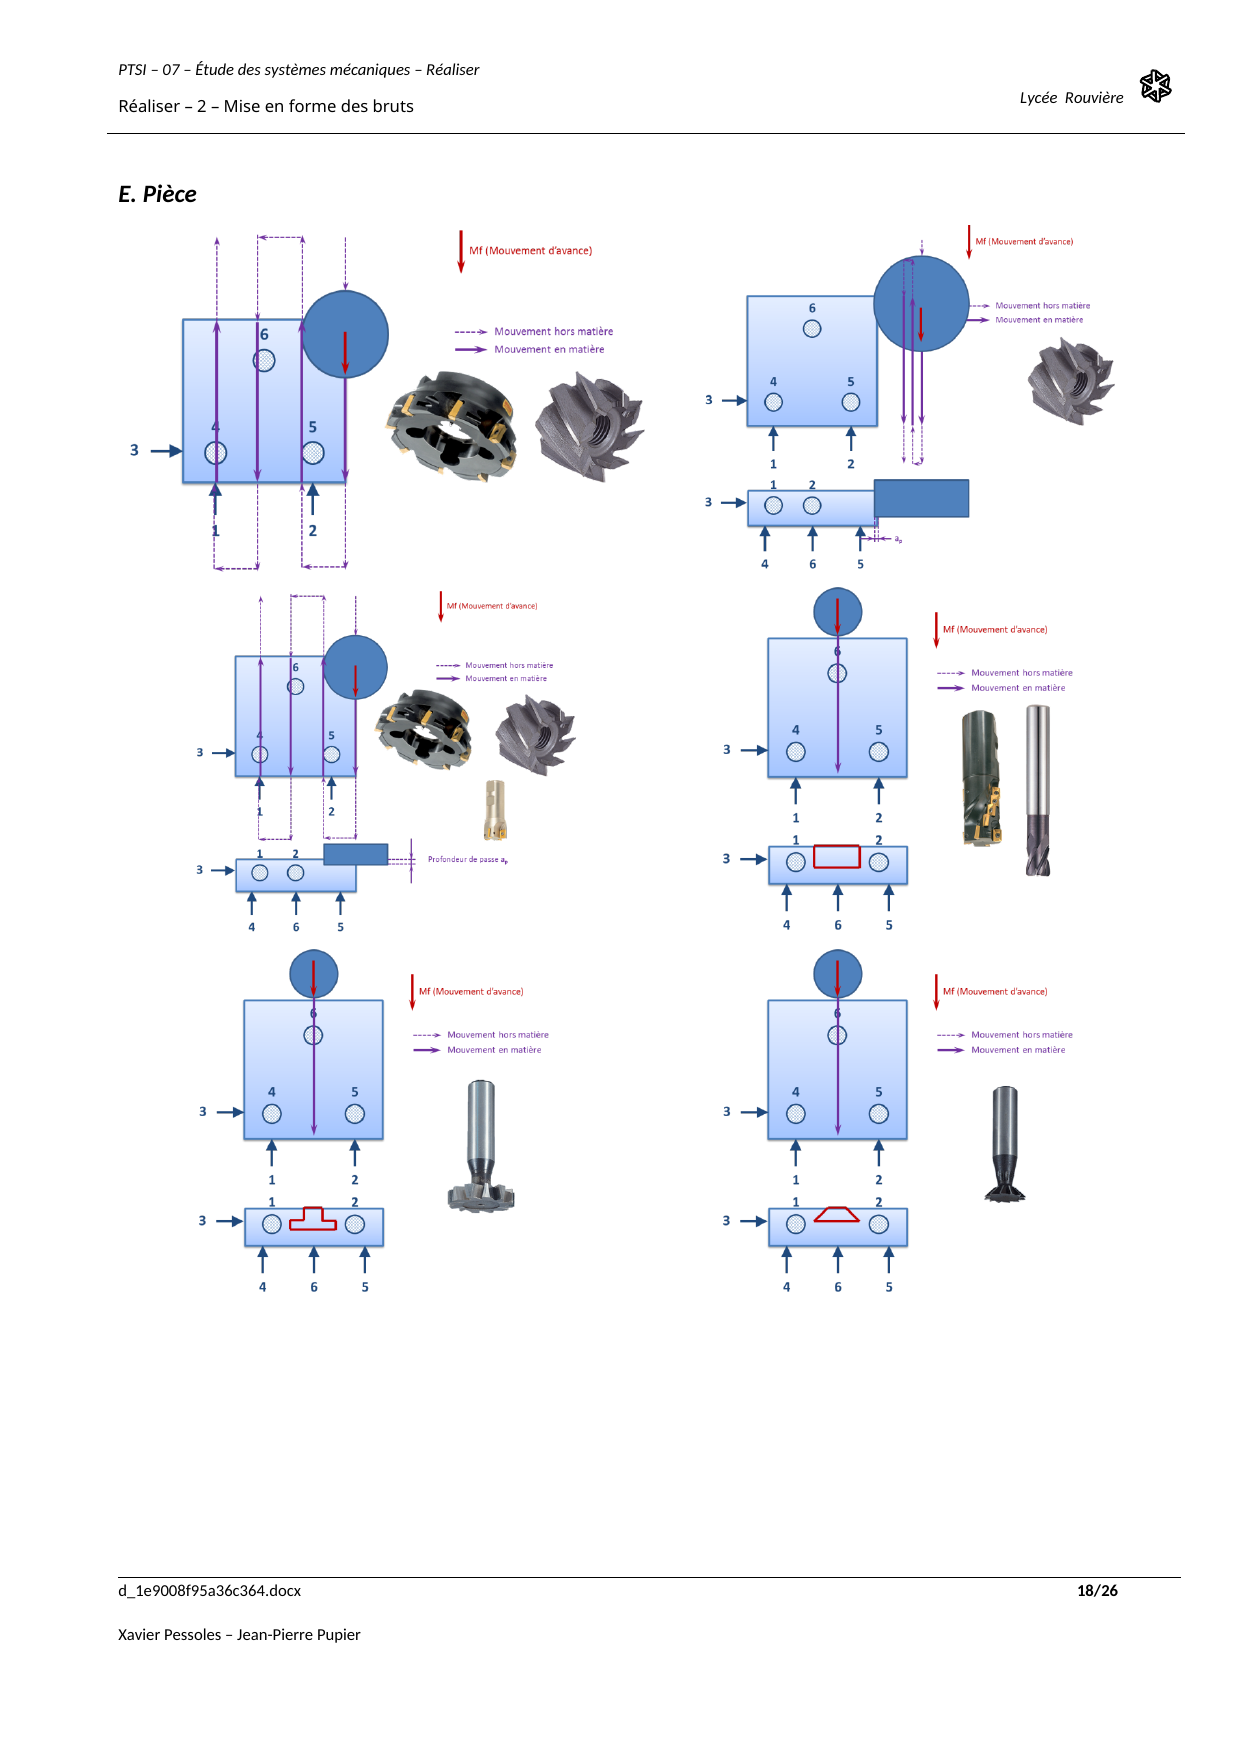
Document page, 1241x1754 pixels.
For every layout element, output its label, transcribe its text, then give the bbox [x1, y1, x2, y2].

table_cell [658, 588, 1154, 949]
table_header [658, 225, 1154, 587]
subtitle Pièce [118, 178, 1181, 208]
table_header [107, 225, 658, 587]
picture [118, 225, 647, 580]
picture [712, 587, 1101, 942]
table_cell [658, 950, 1154, 1312]
table_cell [107, 950, 658, 1312]
picture [712, 949, 1101, 1304]
picture [695, 225, 1117, 580]
table_cell [107, 588, 658, 949]
picture [187, 587, 578, 942]
picture [188, 949, 577, 1304]
